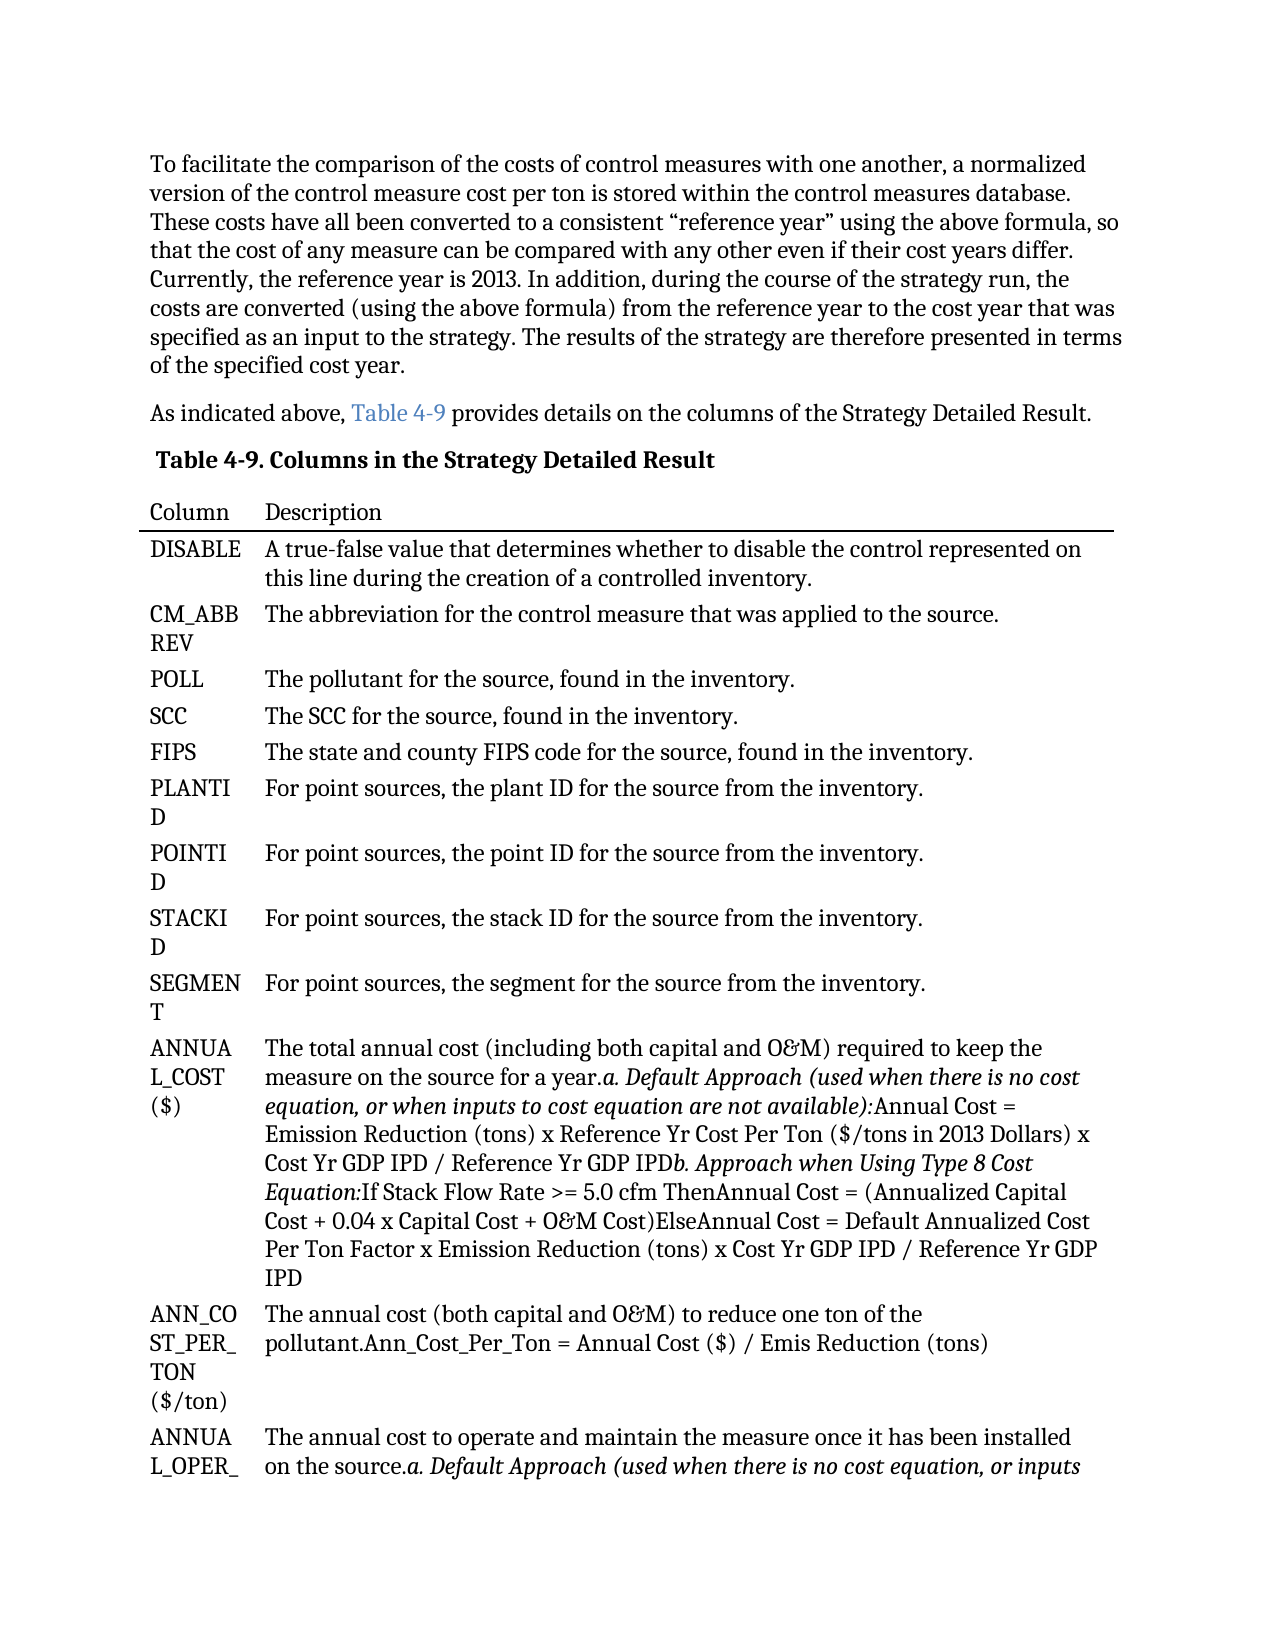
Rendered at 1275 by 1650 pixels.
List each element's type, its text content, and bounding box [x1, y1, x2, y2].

table_cell DISABLE [139, 532, 253, 597]
table_cell FIPS [139, 734, 253, 770]
text To facilitate the comparison of the costs of control measures with one another, a normalized version of the control measure cost per ton is stored within the control measures database. These costs have all been converted to a consistent “reference year” using the above formula, so that the cost of any measure can be compared with any other even if their cost years differ. Currently, the reference year is 2013. In addition, during the course of the strategy run, the costs are converted (using the above formula) from the reference year to the cost year that was specified as an input to the strategy. The results of the strategy are therefore presented in terms of the specified cost year. [150, 150, 1125, 380]
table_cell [139, 1419, 253, 1480]
table_cell For point sources, the segment for the source from the inventory. [253, 965, 1114, 1030]
table_cell SEGMENT [139, 965, 253, 1030]
table_cell POINTID [139, 835, 253, 900]
table_cell For point sources, the stack ID for the source from the inventory. [253, 900, 1114, 965]
table_cell The SCC for the source, found in the inventory. [253, 698, 1114, 734]
table_cell PLANTID [139, 770, 253, 835]
table_cell The abbreviation for the control measure that was applied to the source. [253, 597, 1114, 662]
table_header Column [139, 494, 253, 530]
table_cell CM_ABBREV [139, 597, 253, 662]
table_cell POLL [139, 662, 253, 698]
table_cell ANN_COST_PER_TON ($/ton) [139, 1297, 253, 1419]
table_cell The total annual cost (including both capital and O&M) required to keep the measure on the source for a year.a. Default Approach (used when there is no cost equation, or when inputs to cost equation are not available):Annual Cost = Emission Reduction (tons) x Reference Yr Cost Per Ton ($/tons in 2013 Dollars) x Cost Yr GDP IPD / Reference Yr GDP IPDb. Approach when Using Type 8 Cost Equation:If Stack Flow Rate >= 5.0 cfm ThenAnnual Cost = (Annualized Capital Cost + 0.04 x Capital Cost + O&M Cost)ElseAnnual Cost = Default Annualized Cost Per Ton Factor x Emission Reduction (tons) x Cost Yr GDP IPD / Reference Yr GDP IPD [253, 1030, 1114, 1297]
table_cell A true-false value that determines whether to disable the control represented on this line during the creation of a controlled inventory. [253, 532, 1114, 597]
table_cell The annual cost (both capital and O&M) to reduce one ton of the pollutant.Ann_Cost_Per_Ton = Annual Cost ($) / Emis Reduction (tons) [253, 1297, 1114, 1419]
table_cell For point sources, the plant ID for the source from the inventory. [253, 770, 1114, 835]
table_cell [253, 1419, 1114, 1480]
text Table 4-9. Columns in the Strategy Detailed Result [150, 446, 1125, 475]
table_cell SCC [139, 698, 253, 734]
table_cell The pollutant for the source, found in the inventory. [253, 662, 1114, 698]
table_cell For point sources, the point ID for the source from the inventory. [253, 835, 1114, 900]
text As indicated above, Table 4-9 provides details on the columns of the Strategy Detailed Result. [150, 399, 1125, 427]
table_cell The state and county FIPS code for the source, found in the inventory. [253, 734, 1114, 770]
table_cell STACKID [139, 900, 253, 965]
table_header Description [253, 494, 1114, 530]
table_cell ANNUAL_COST ($) [139, 1030, 253, 1297]
